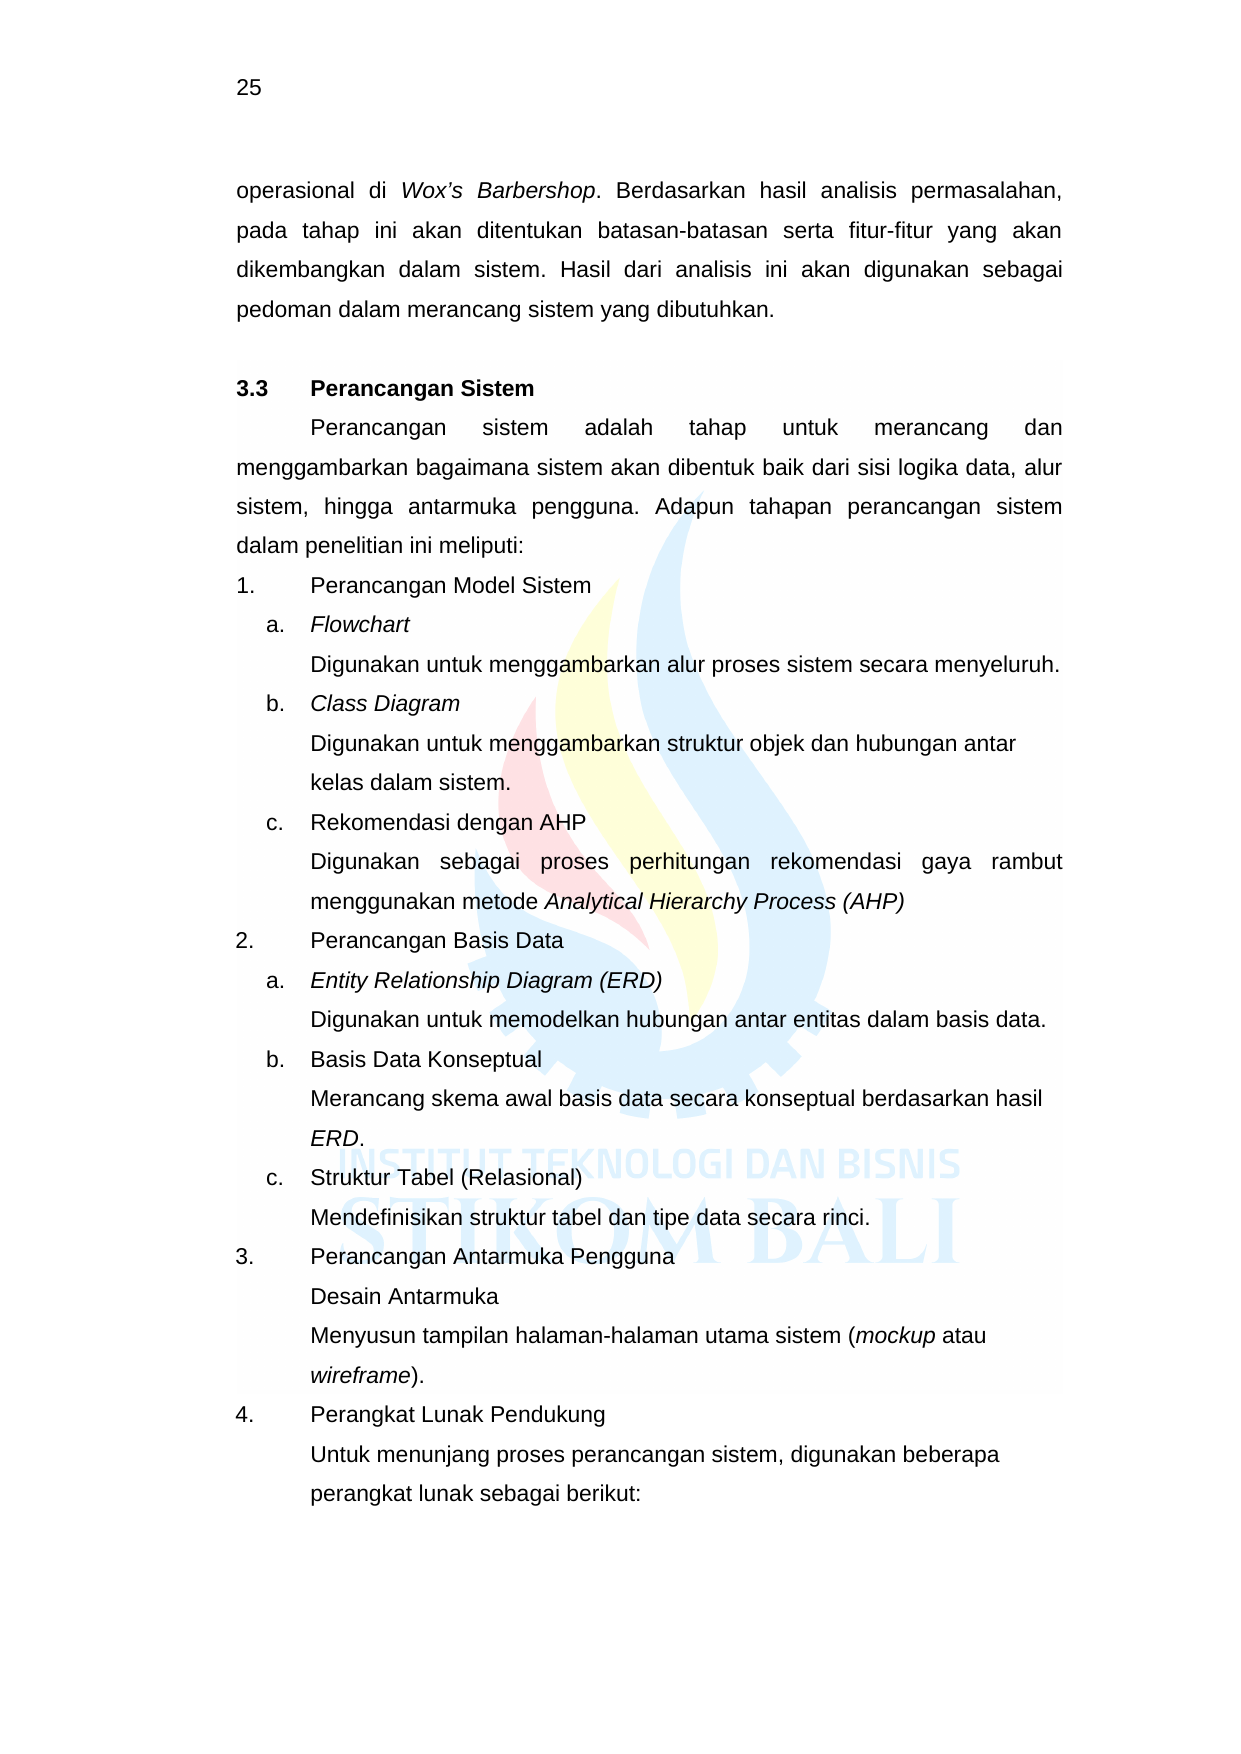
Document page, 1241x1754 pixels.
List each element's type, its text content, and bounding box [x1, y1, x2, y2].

list Rekomendasi dengan AHP [266, 809, 1063, 835]
list Perancangan Antarmuka Pengguna [235, 1243, 1063, 1269]
text Digunakan untuk memodelkan hubungan antar entitas dalam basis data. [310, 1006, 1063, 1033]
list Entity Relationship Diagram (ERD) [266, 967, 1063, 993]
text Digunakan untuk menggambarkan alur proses sistem secara menyeluruh. [310, 651, 1063, 677]
list Perancangan Basis Data [235, 927, 1063, 954]
list Perangkat Lunak Pendukung Untuk menunjang proses perancangan sistem, digunakan beberapa perangkat lunak sebagai berikut: [235, 1401, 1063, 1506]
text Mendefinisikan struktur tabel dan tipe data secara rinci. [310, 1204, 1063, 1230]
list Basis Data Konseptual [266, 1046, 1063, 1072]
text Merancang skema awal basis data secara konseptual berdasarkan hasil ERD. [310, 1085, 1063, 1151]
list Perancangan Sistem [236, 374, 1063, 401]
text Digunakan sebagai proses perhitungan rekomendasi gaya rambut menggunakan metode Analytical Hierarchy Process (AHP) [310, 848, 1063, 914]
text Perancangan sistem adalah tahap untuk merancang dan menggambarkan bagaimana sistem akan dibentuk baik dari sisi logika data, alur sistem, hingga antarmuka pengguna. Adapun tahapan perancangan sistem dalam penelitian ini meliputi: [236, 414, 1063, 559]
list Perancangan Model Sistem [236, 572, 1063, 598]
list Struktur Tabel (Relasional) [266, 1164, 1063, 1191]
list Class Diagram Digunakan untuk menggambarkan struktur objek dan hubungan antar kelas dalam sistem. [266, 690, 1063, 796]
text Desain Antarmuka Menyusun tampilan halaman-halaman utama sistem (mockup atau wireframe). [310, 1283, 1063, 1388]
list Flowchart [266, 611, 1063, 638]
